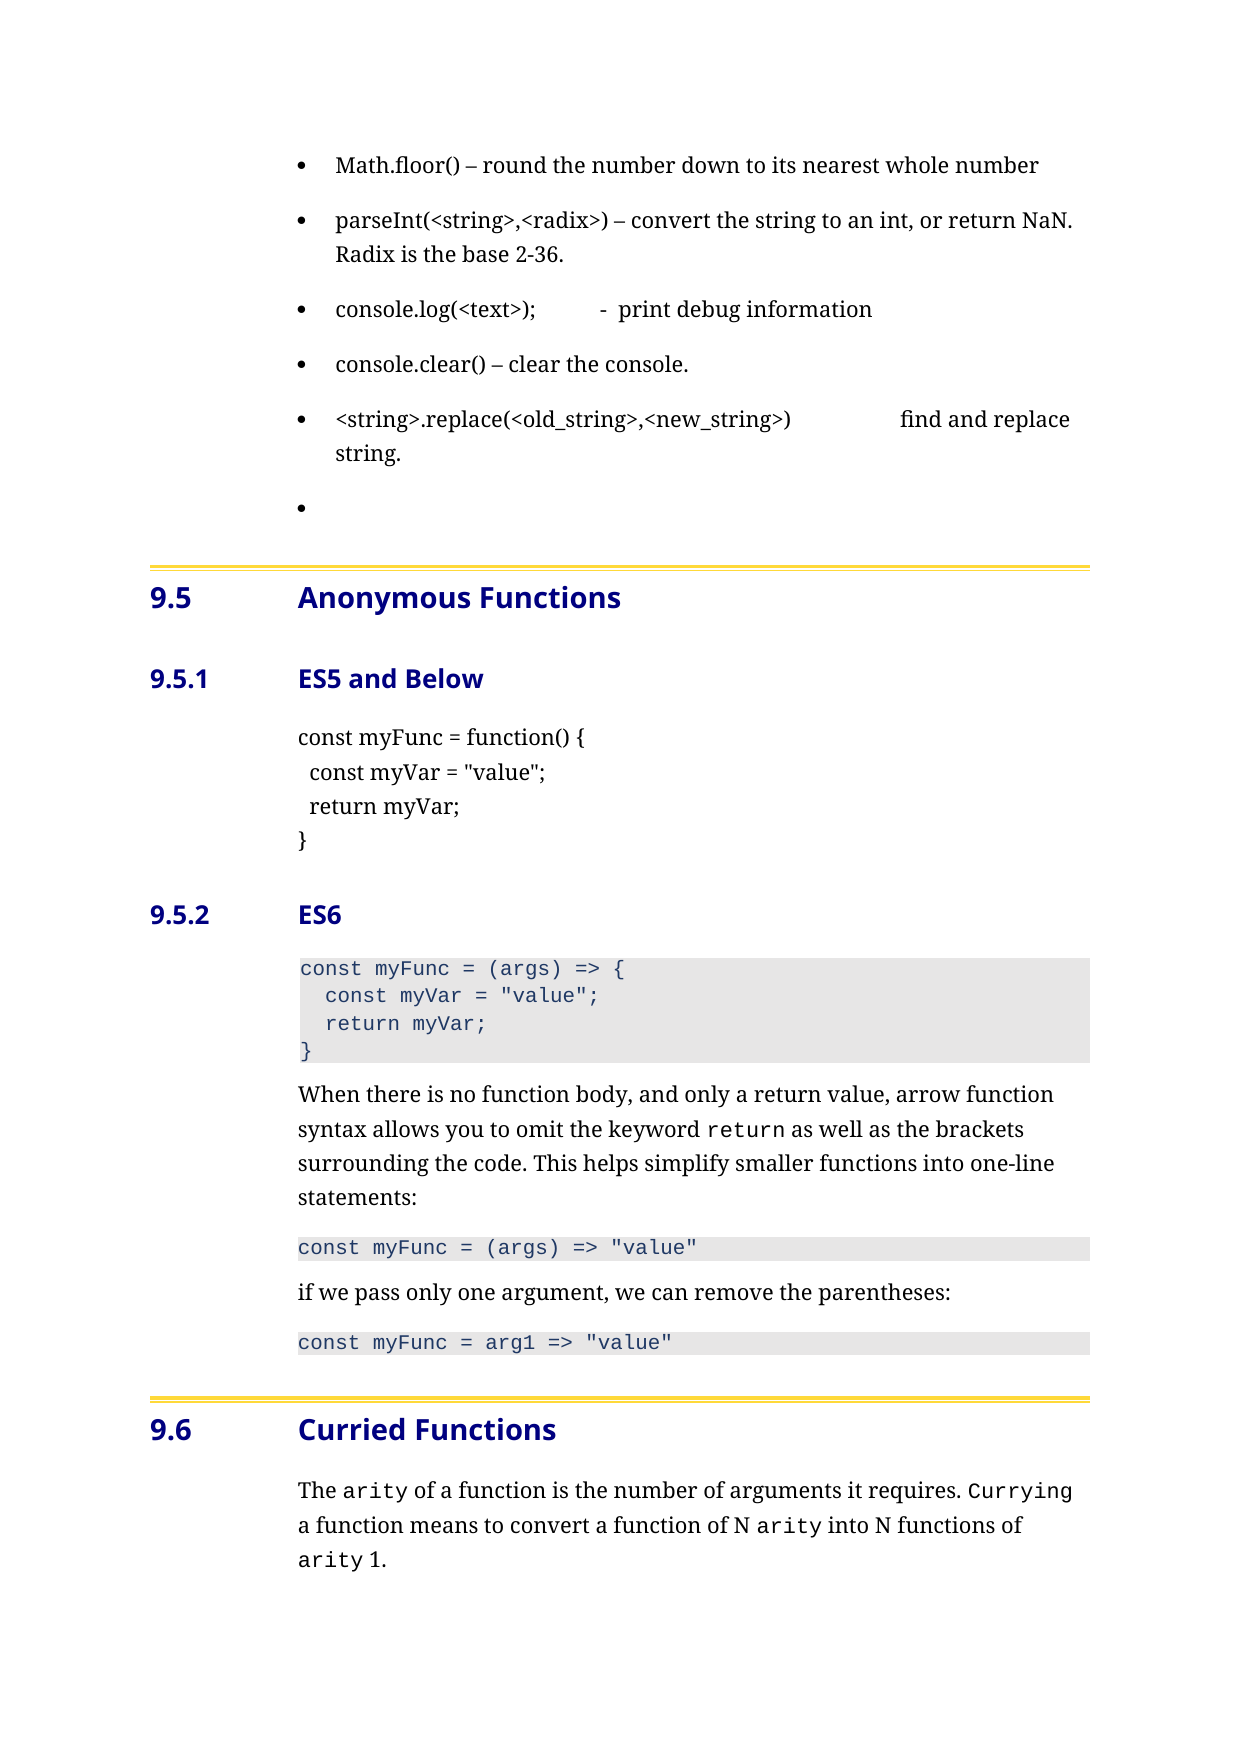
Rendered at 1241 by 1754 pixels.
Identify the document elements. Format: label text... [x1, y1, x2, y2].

text The arity of a function is the number of arguments it requires. Currying a function means to convert a function of N arity into N functions of arity 1. [298, 1475, 1090, 1574]
text const myFunc = function() { const myVar = "value"; return myVar; } [298, 722, 1090, 854]
text const myFunc = (args) => { const myVar = "value"; return myVar; } [300, 958, 1090, 1063]
text if we pass only one argument, we can remove the parentheses: [298, 1277, 1090, 1307]
subtitle Anonymous Functions [150, 571, 1090, 617]
list console.log(<text>); - print debug information [298, 294, 1090, 324]
subtitle ES5 and Below [150, 661, 1090, 696]
text const myFunc = arg1 => "value" [298, 1332, 1090, 1355]
list <string>.replace(<old_string>,<new_string>) find and replace string. [298, 404, 1090, 468]
list Math.floor() – round the number down to its nearest whole number [298, 150, 1090, 180]
subtitle ES6 [150, 896, 1090, 932]
list parseInt(<string>,<radix>) – convert the string to an int, or return NaN. Radix is the base 2-36. [298, 205, 1090, 269]
text When there is no function body, and only a return value, arrow function syntax allows you to omit the keyword return as well as the brackets surrounding the code. This helps simplify smaller functions into one-line statements: [298, 1079, 1090, 1212]
text const myFunc = (args) => "value" [298, 1237, 1090, 1261]
list console.clear() – clear the console. [298, 349, 1090, 379]
subtitle Curried Functions [150, 1403, 1090, 1449]
